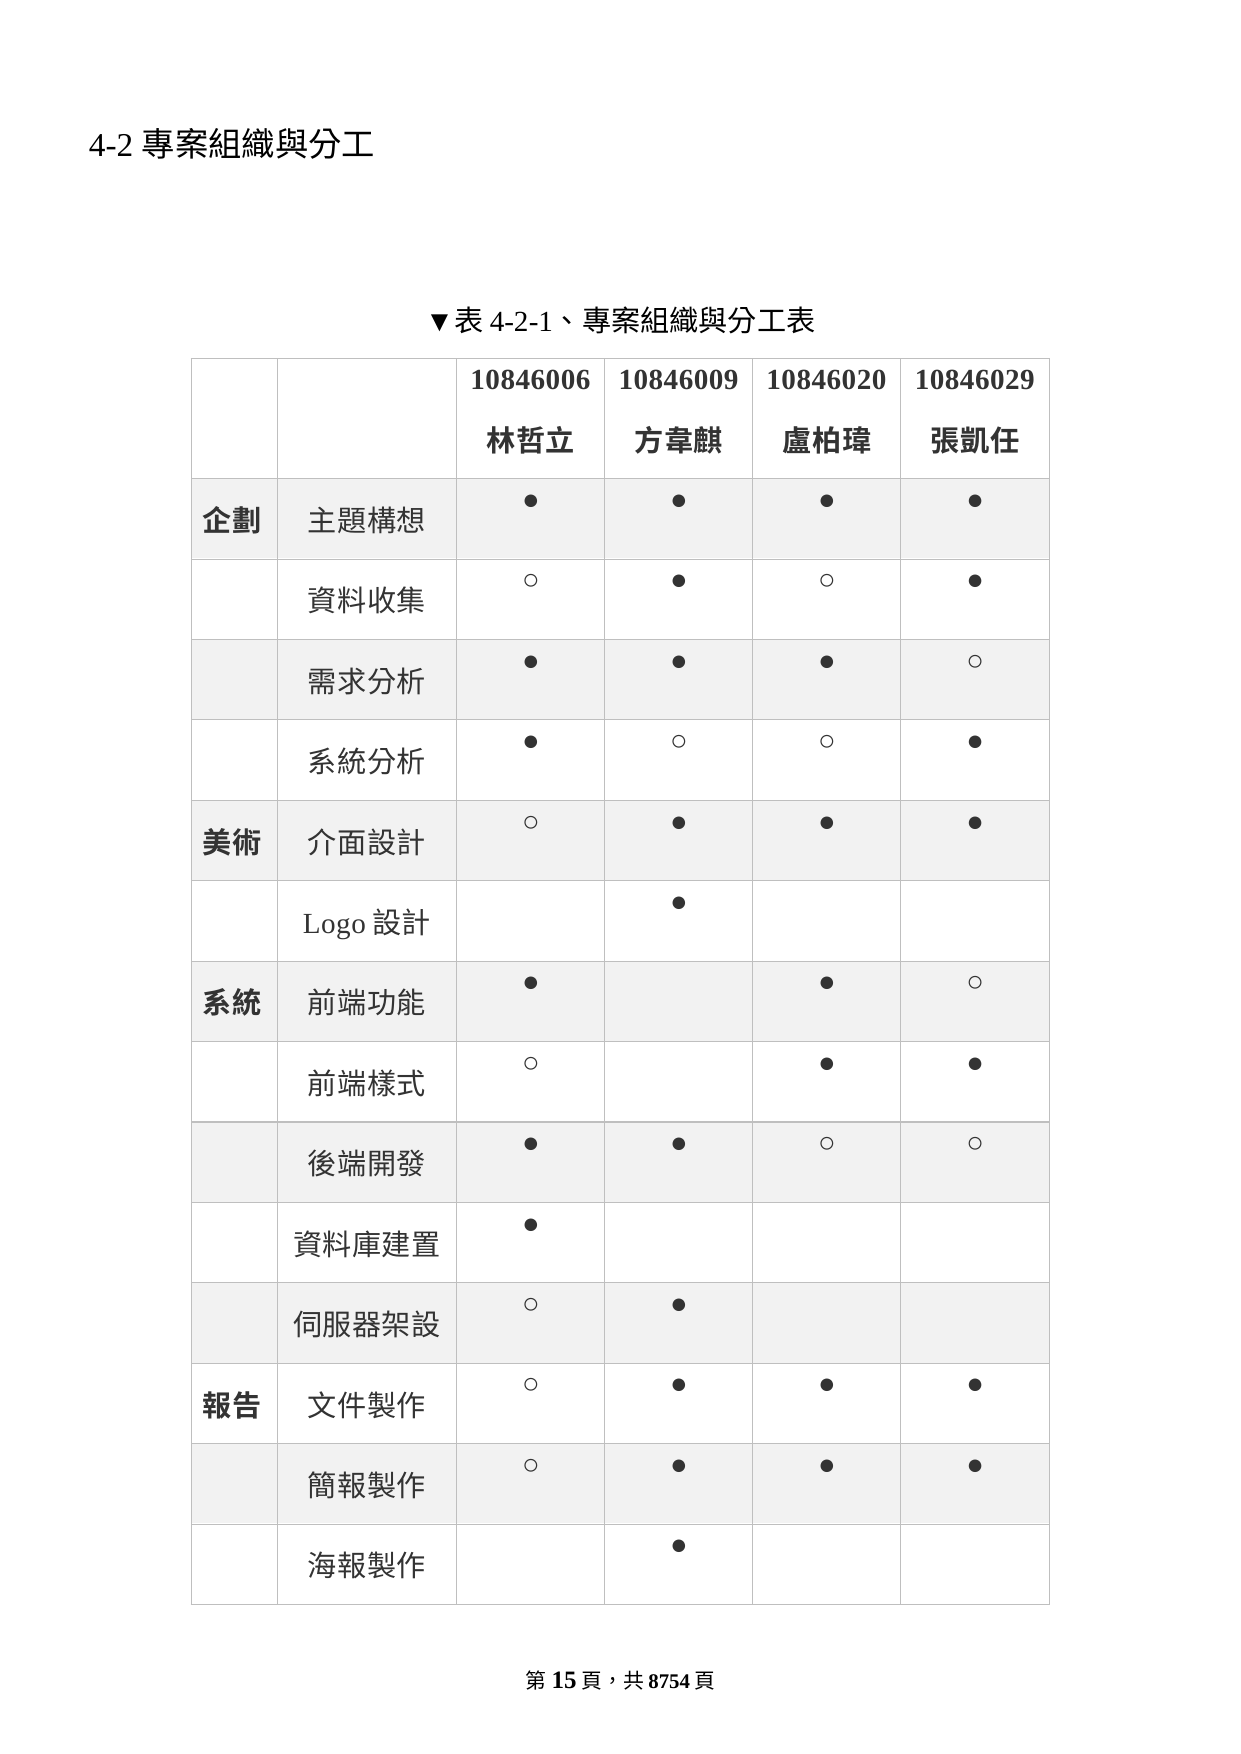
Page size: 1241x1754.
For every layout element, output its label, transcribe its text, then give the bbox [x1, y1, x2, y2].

table_cell ○ [457, 1444, 604, 1523]
table_cell ● [901, 479, 1049, 558]
table_cell [901, 1525, 1049, 1604]
table_header [192, 359, 277, 478]
table_cell [753, 881, 900, 961]
table_cell ● [901, 720, 1049, 800]
table_cell ● [753, 801, 900, 880]
table_cell ○ [457, 1042, 604, 1121]
table_cell ● [605, 1525, 752, 1604]
table_cell [605, 1203, 752, 1282]
table_cell ● [753, 1444, 900, 1523]
table_cell ● [753, 1364, 900, 1443]
table_cell 前端功能 [278, 962, 456, 1041]
table_cell ● [457, 1203, 604, 1282]
table_header [278, 359, 456, 478]
table_cell ● [753, 640, 900, 719]
subtitle 專案組織與分工 [89, 103, 1152, 182]
table_cell 報告 [192, 1364, 277, 1443]
table_cell [753, 1525, 900, 1604]
table_cell [457, 1525, 604, 1604]
table_cell 資料庫建置 [278, 1203, 456, 1282]
table_cell [192, 1444, 277, 1523]
table_cell ● [605, 881, 752, 961]
table_cell [192, 1042, 277, 1121]
table_cell ○ [753, 560, 900, 639]
table_cell [605, 962, 752, 1041]
table_cell [457, 881, 604, 961]
table_cell ● [753, 962, 900, 1041]
table_cell ● [457, 720, 604, 800]
table_cell ● [901, 1364, 1049, 1443]
table_cell ○ [457, 560, 604, 639]
table_cell ○ [457, 1364, 604, 1443]
table_cell [753, 1283, 900, 1363]
table_cell 前端樣式 [278, 1042, 456, 1121]
table_cell ● [457, 640, 604, 719]
table_header 10846009 方韋麒 [605, 359, 752, 478]
table_cell ○ [753, 1123, 900, 1202]
table_header 10846029 張凱任 [901, 359, 1049, 478]
table_cell [192, 560, 277, 639]
table_cell ● [753, 479, 900, 558]
table_cell ● [901, 1444, 1049, 1523]
table_cell 企劃 [192, 479, 277, 558]
table_cell ● [901, 560, 1049, 639]
table_cell [753, 1203, 900, 1282]
table_cell [192, 1203, 277, 1282]
table_cell ● [605, 801, 752, 880]
table_cell 簡報製作 [278, 1444, 456, 1523]
table_cell ● [457, 479, 604, 558]
table_cell 美術 [192, 801, 277, 880]
table_cell [192, 1525, 277, 1604]
table_cell ● [605, 640, 752, 719]
table_cell ○ [457, 801, 604, 880]
table_cell 資料收集 [278, 560, 456, 639]
table_cell ● [605, 560, 752, 639]
table_cell [605, 1042, 752, 1121]
table_cell [192, 881, 277, 961]
table_cell 主題構想 [278, 479, 456, 558]
table_cell 介面設計 [278, 801, 456, 880]
table_cell Logo設計 [278, 881, 456, 961]
table_cell ○ [901, 1123, 1049, 1202]
table_header 10846006 林哲立 [457, 359, 604, 478]
table_cell [192, 1123, 277, 1202]
table_cell 文件製作 [278, 1364, 456, 1443]
table_cell ● [457, 1123, 604, 1202]
table_cell 需求分析 [278, 640, 456, 719]
table_cell ● [901, 801, 1049, 880]
table_cell 系統 [192, 962, 277, 1041]
table_cell [192, 640, 277, 719]
table_cell [192, 720, 277, 800]
table_cell ● [605, 1364, 752, 1443]
table_cell ● [605, 1444, 752, 1523]
table_cell [192, 1283, 277, 1363]
table_cell 伺服器架設 [278, 1283, 456, 1363]
table_cell 系統分析 [278, 720, 456, 800]
table_header 10846020 盧柏瑋 [753, 359, 900, 478]
table_cell [901, 1203, 1049, 1282]
table_cell ● [753, 1042, 900, 1121]
table_cell [901, 1283, 1049, 1363]
table_cell ○ [457, 1283, 604, 1363]
table_cell ○ [605, 720, 752, 800]
table_cell ● [605, 1283, 752, 1363]
table_cell 海報製作 [278, 1525, 456, 1604]
table_cell ○ [901, 640, 1049, 719]
table_cell ● [605, 479, 752, 558]
table_cell [901, 881, 1049, 961]
table_cell ● [605, 1123, 752, 1202]
table_cell ● [457, 962, 604, 1041]
table_cell ○ [753, 720, 900, 800]
table_cell 後端開發 [278, 1123, 456, 1202]
table_cell ● [901, 1042, 1049, 1121]
table_cell ○ [901, 962, 1049, 1041]
